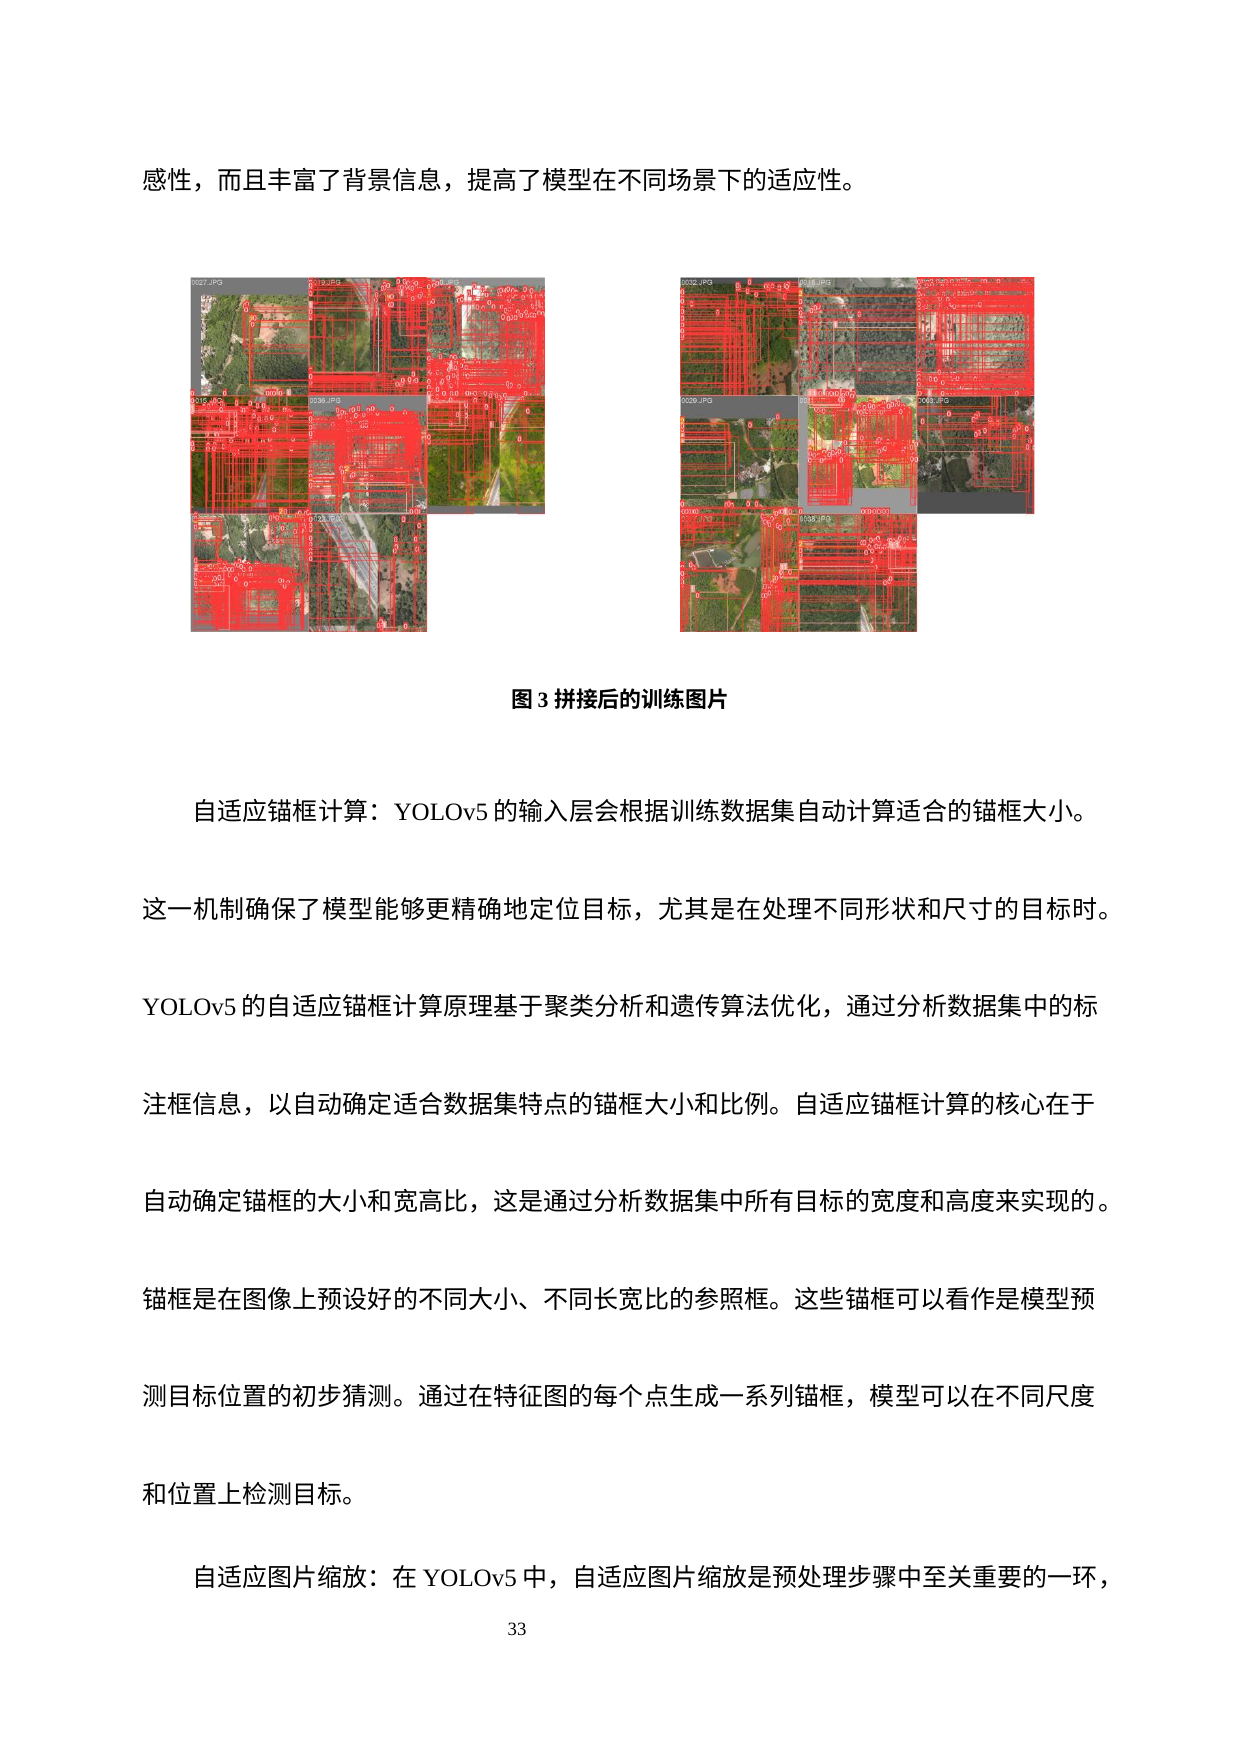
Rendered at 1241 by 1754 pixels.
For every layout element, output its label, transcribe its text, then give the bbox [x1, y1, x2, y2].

table_header [619, 278, 1108, 646]
picture [190, 277, 545, 632]
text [142, 1543, 1098, 1608]
text 图3 拼接后的训练图片 [142, 646, 1098, 714]
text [142, 146, 1098, 211]
table_header [129, 278, 619, 646]
picture [680, 277, 1035, 632]
text 自适应锚框计算：YOLOv5的输入层会根据训练数据集自动计算适合的锚框大小。这一机制确保了模型能够更精确地定位目标，尤其是在处理不同形状和尺寸的目标时。YOLOv5的自适应锚框计算原理基于聚类分析和遗传算法优化，通过分析数据集中的标注框信息，以自动确定适合数据集特点的锚框大小和比例。自适应锚框计算的核心在于自动确定锚框的大小和宽高比，这是通过分析数据集中所有目标的宽度和高度来实现的。锚框是在图像上预设好的不同大小、不同长宽比的参照框。这些锚框可以看作是模型预测目标位置的初步猜测。通过在特征图的每个点生成一系列锚框，模型可以在不同尺度和位置上检测目标。 [142, 777, 1098, 1525]
